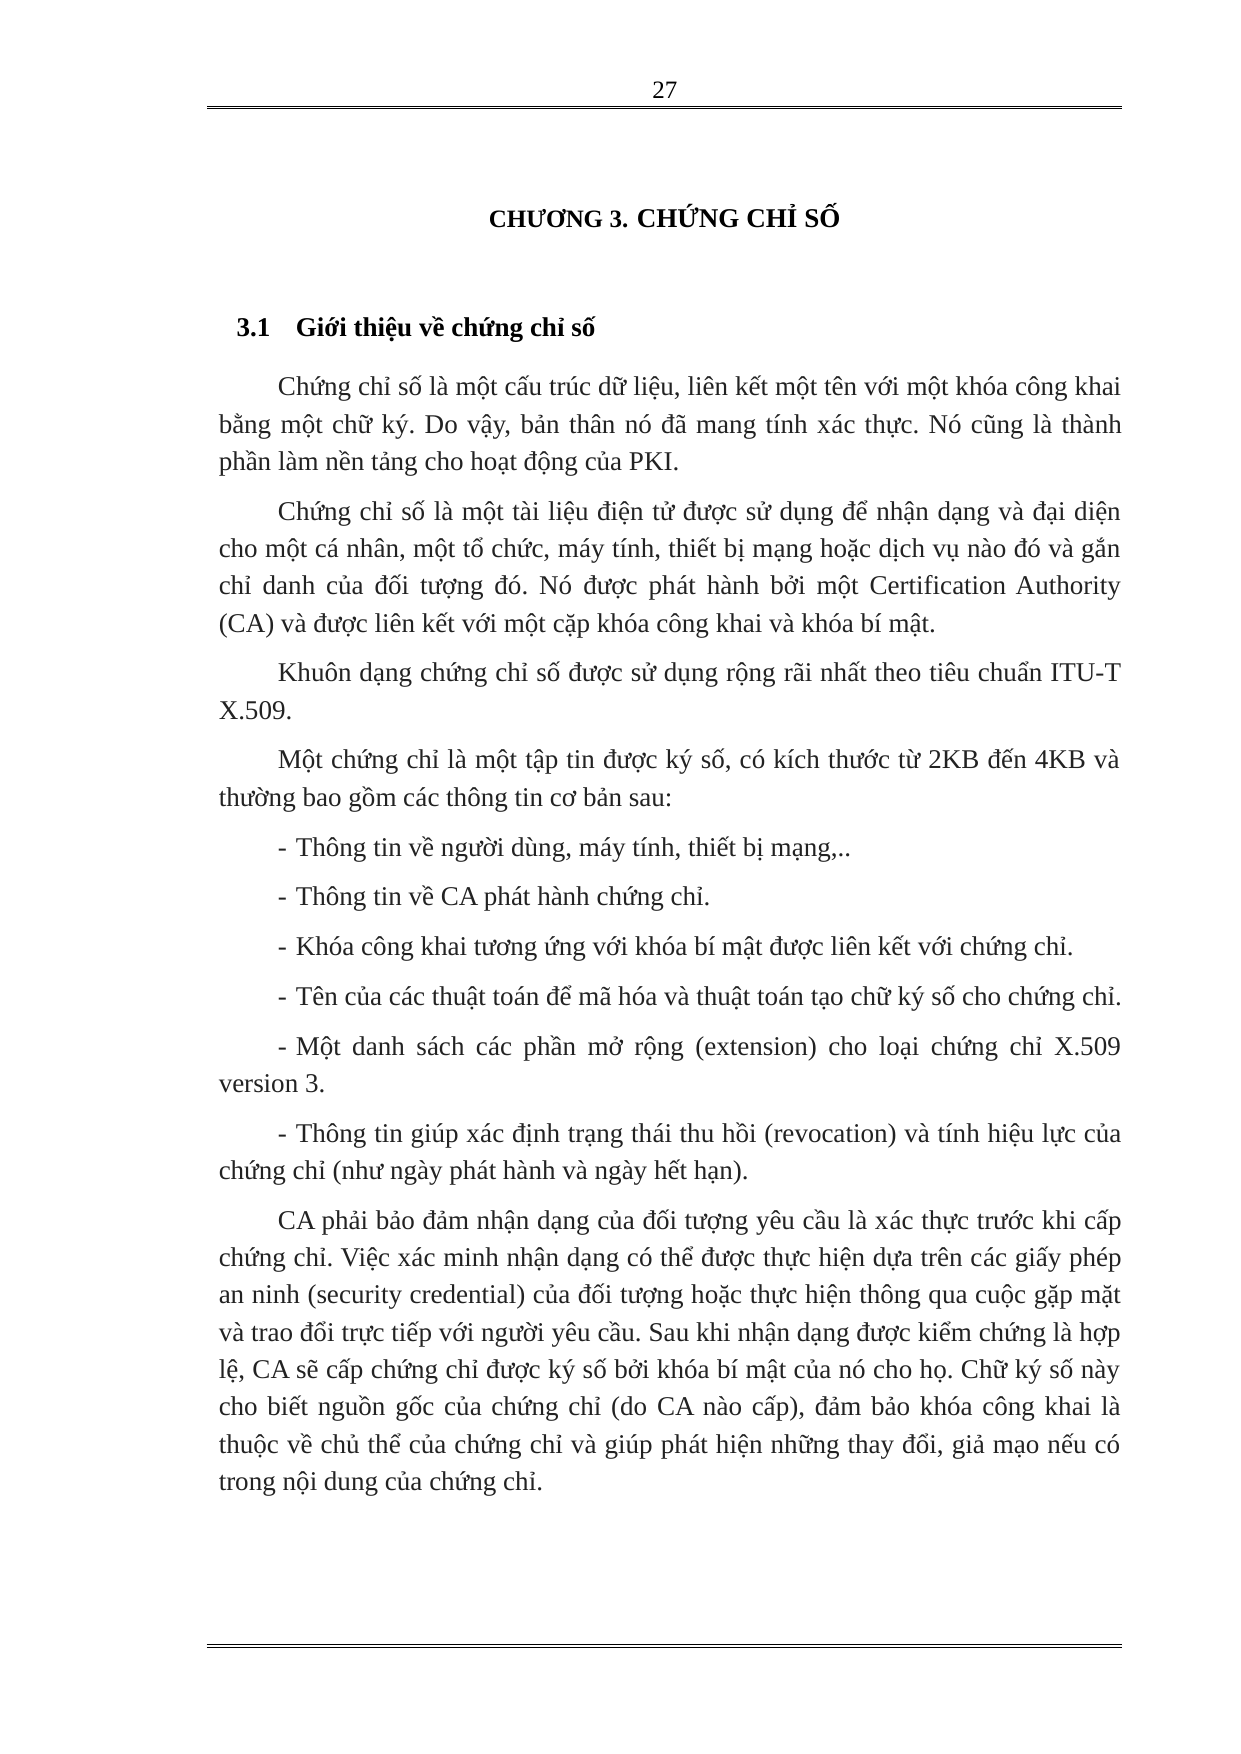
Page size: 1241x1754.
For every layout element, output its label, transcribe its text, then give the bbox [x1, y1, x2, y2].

text Chứng chỉ số là một cấu trúc dữ liệu, liên kết một tên với một khóa công khai bằng một chữ ký. Do vậy, bản thân nó đã mang tính xác thực. Nó cũng là thành phần làm nền tảng cho hoạt động của PKI. [218, 371, 1122, 476]
subtitle CHỨNG CHỈ SỐ [207, 202, 1122, 233]
text Một chứng chỉ là một tập tin được ký số, có kích thước từ 2KB đến 4KB và thường bao gồm các thông tin cơ bản sau: [218, 744, 1122, 812]
subtitle Giới thiệu về chứng chỉ số [236, 311, 1122, 342]
text - Khóa công khai tương ứng với khóa bí mật được liên kết với chứng chỉ. [218, 930, 1122, 961]
text - Thông tin về người dùng, máy tính, thiết bị mạng,.. [218, 831, 1122, 862]
text - Thông tin giúp xác định trạng thái thu hồi (revocation) và tính hiệu lực của chứng chỉ (như ngày phát hành và ngày hết hạn). [218, 1117, 1122, 1185]
text - Tên của các thuật toán để mã hóa và thuật toán tạo chữ ký số cho chứng chỉ. [218, 980, 1122, 1011]
text - Thông tin về CA phát hành chứng chỉ. [218, 881, 1122, 912]
text Chứng chỉ số là một tài liệu điện tử được sử dụng để nhận dạng và đại diện cho một cá nhân, một tổ chức, máy tính, thiết bị mạng hoặc dịch vụ nào đó và gắn chỉ danh của đối tượng đó. Nó được phát hành bởi một Certification Authority (CA) và được liên kết với một cặp khóa công khai và khóa bí mật. [218, 495, 1122, 638]
text - Một danh sách các phần mở rộng (extension) cho loại chứng chỉ X.509 version 3. [218, 1030, 1122, 1098]
text Khuôn dạng chứng chỉ số được sử dụng rộng rãi nhất theo tiêu chuẩn ITU-T X.509. [218, 657, 1122, 725]
text CA phải bảo đảm nhận dạng của đối tượng yêu cầu là xác thực trước khi cấp chứng chỉ. Việc xác minh nhận dạng có thể được thực hiện dựa trên các giấy phép an ninh (security credential) của đối tượng hoặc thực hiện thông qua cuộc gặp mặt và trao đổi trực tiếp với người yêu cầu. Sau khi nhận dạng được kiểm chứng là hợp lệ, CA sẽ cấp chứng chỉ được ký số bởi khóa bí mật của nó cho họ. Chữ ký số này cho biết nguồn gốc của chứng chỉ (do CA nào cấp), đảm bảo khóa công khai là thuộc về chủ thể của chứng chỉ và giúp phát hiện những thay đổi, giả mạo nếu có trong nội dung của chứng chỉ. [218, 1204, 1122, 1496]
